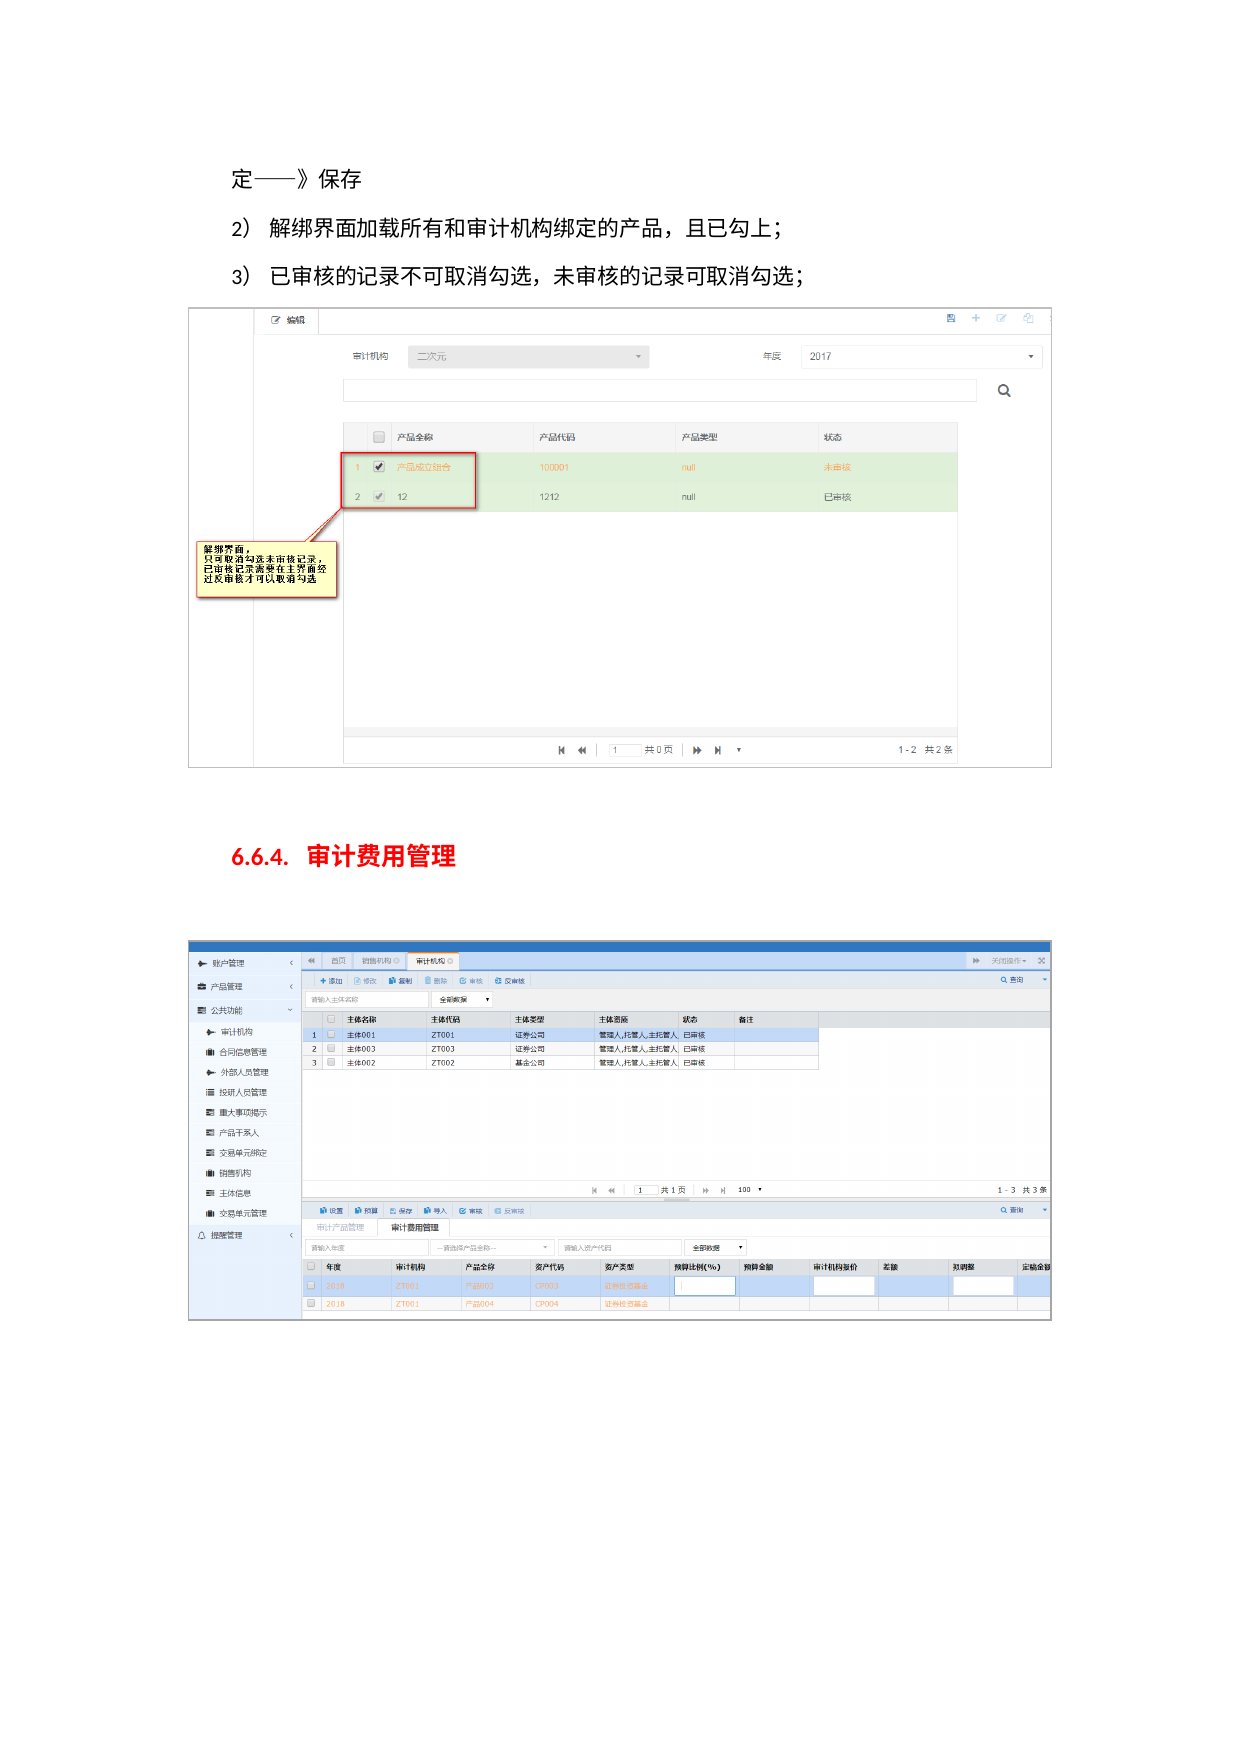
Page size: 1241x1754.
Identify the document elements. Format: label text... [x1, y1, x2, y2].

picture [189, 309, 1051, 767]
list 已审核的记录不可取消勾选，未审核的记录可取消勾选； [187, 259, 1053, 291]
subtitle 审计费用管理 [231, 822, 1053, 887]
list 解绑界面加载所有和审计机构绑定的产品，且已勾上； [187, 210, 1053, 243]
picture [189, 942, 1050, 1319]
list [187, 162, 1053, 194]
